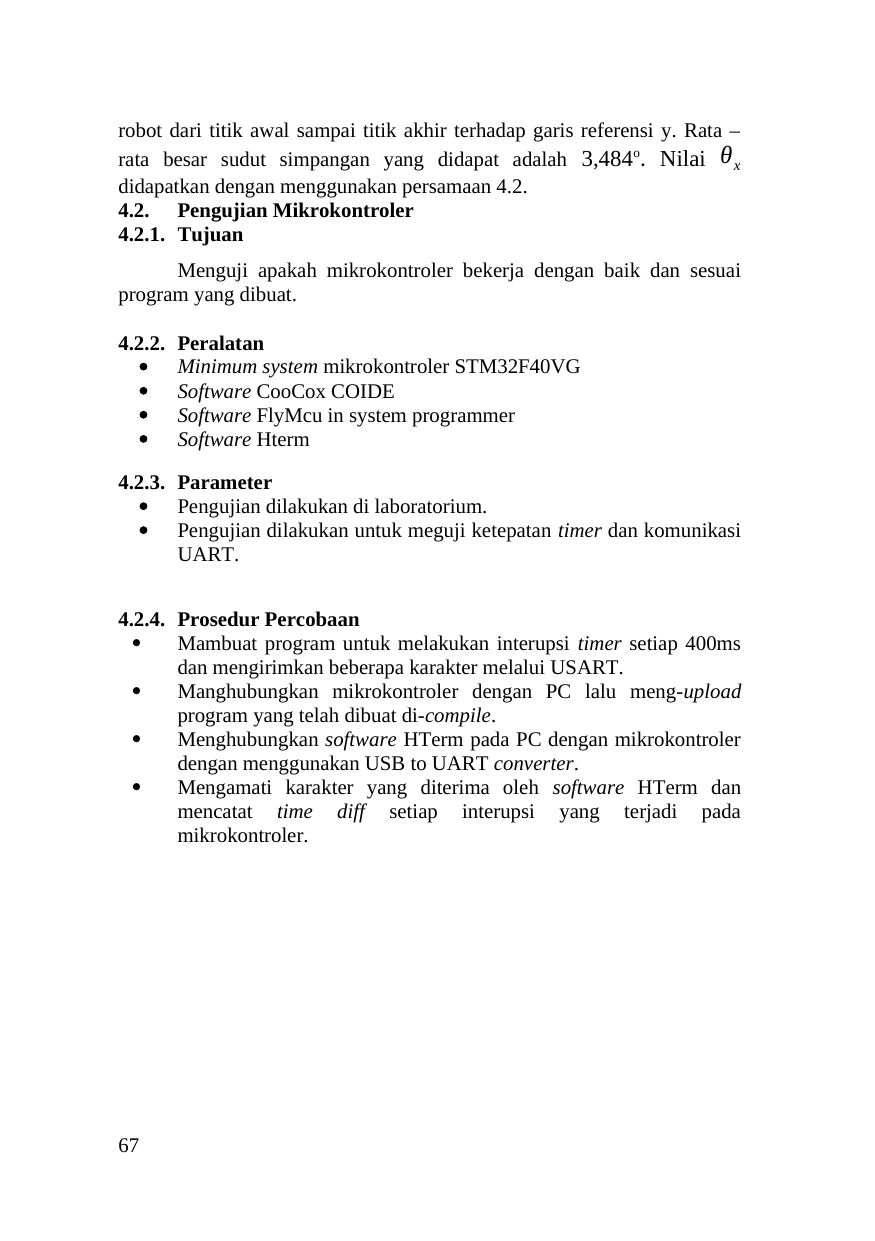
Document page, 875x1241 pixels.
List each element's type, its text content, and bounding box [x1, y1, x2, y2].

list Mengamati karakter yang diterima oleh software HTerm dan mencatat time diff setiap interupsi yang terjadi pada mikrokontroler. [133, 775, 741, 847]
list Peralatan [118, 330, 741, 354]
list Menghubungkan software HTerm pada PC dengan mikrokontroler dengan menggunakan USB to UART converter. [133, 727, 741, 775]
list Software FlyMcu in system programmer [140, 403, 741, 427]
subtitle Pengujian Mikrokontroler [118, 198, 741, 222]
text Menguji apakah mikrokontroler bekerja dengan baik dan sesuai program yang dibuat. [118, 258, 741, 306]
list Mambuat program untuk melakukan interupsi timer setiap 400ms dan mengirimkan beberapa karakter melalui USART. [133, 631, 741, 679]
list Parameter [118, 470, 741, 494]
list Tujuan [118, 222, 741, 246]
list Prosedur Percobaan [118, 607, 741, 631]
list Software Hterm [140, 427, 741, 451]
list Manghubungkan mikrokontroler dengan PC lalu meng-upload program yang telah dibuat di-compile. [133, 679, 741, 727]
list Minimum system mikrokontroler STM32F40VG [140, 354, 741, 378]
list Pengujian dilakukan di laboratorium. [140, 494, 741, 518]
list Pengujian dilakukan untuk meguji ketepatan timer dan komunikasi UART. [140, 518, 741, 566]
list Software CooCox COIDE [140, 378, 741, 403]
